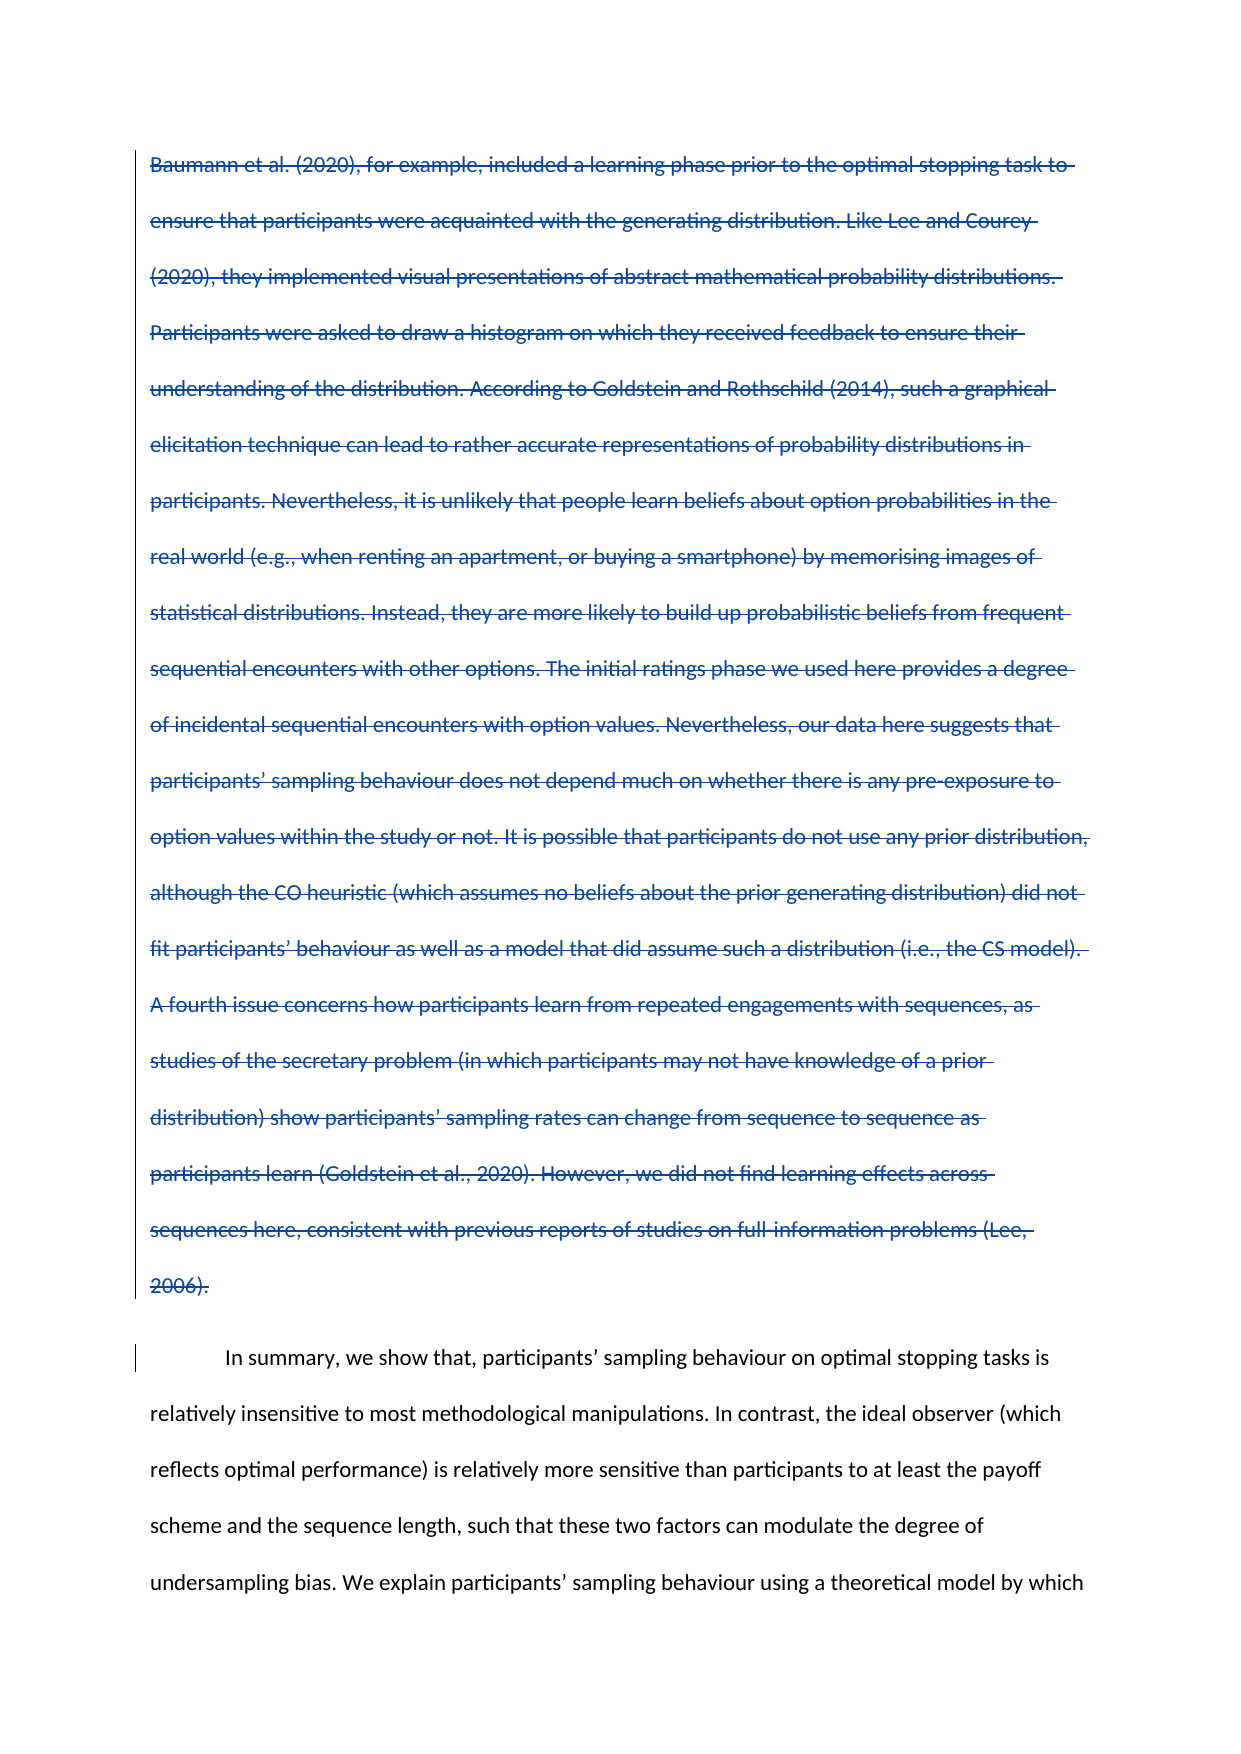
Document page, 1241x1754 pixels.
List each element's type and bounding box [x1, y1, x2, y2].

text [150, 1343, 1090, 1596]
